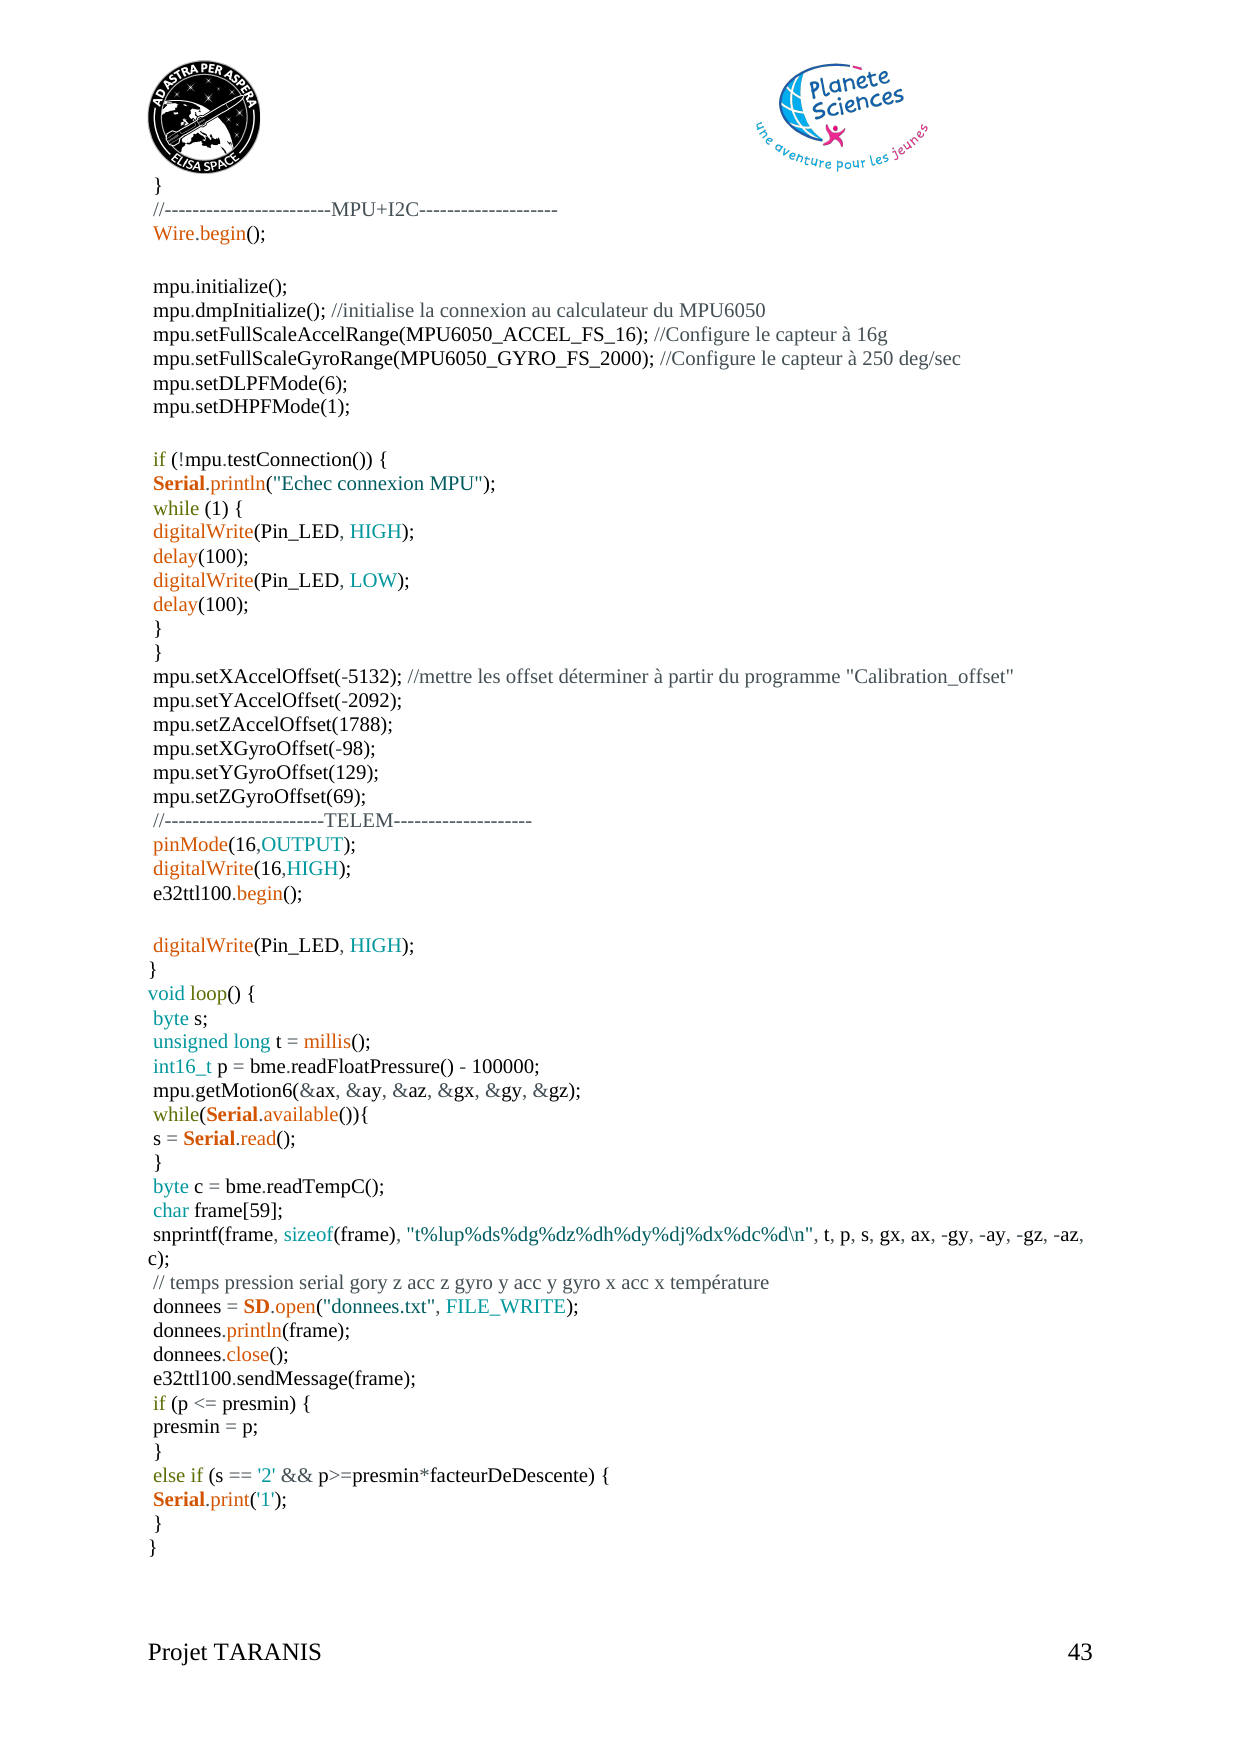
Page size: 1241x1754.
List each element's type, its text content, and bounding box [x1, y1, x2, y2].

text char frame[59]; [148, 1198, 1093, 1222]
text mpu.getMotion6(&ax, &ay, &az, &gx, &gy, &gz); [148, 1078, 1093, 1102]
text snprintf(frame, sizeof(frame), "t%lup%ds%dg%dz%dh%dy%dj%dx%dc%d\n", t, p, s, gx, ax, -gy, -ay, -gz, -az, c); [148, 1222, 1093, 1270]
text Serial.print('1'); [148, 1487, 1093, 1511]
text } [148, 616, 1093, 640]
text } [148, 957, 1093, 981]
text //-----------------------TELEM-------------------- [148, 808, 1093, 832]
picture [147, 60, 261, 174]
text mpu.setXAccelOffset(-5132); //mettre les offset déterminer à partir du programme "Calibration_offset" [148, 664, 1093, 688]
text } [148, 1535, 1093, 1559]
text mpu.setFullScaleGyroRange(MPU6050_GYRO_FS_2000); //Configure le capteur à 250 deg/sec [148, 346, 1093, 370]
text byte s; [148, 1005, 1093, 1029]
picture [751, 59, 930, 174]
text mpu.setDLPFMode(6); [148, 370, 1093, 394]
text e32ttl100.sendMessage(frame); [148, 1366, 1093, 1390]
text if (p <= presmin) { [148, 1390, 1093, 1414]
text s = Serial.read(); [148, 1126, 1093, 1150]
text pinMode(16,OUTPUT); [148, 832, 1093, 856]
text mpu.setYGyroOffset(129); [148, 760, 1093, 784]
text donnees = SD.open("donnees.txt", FILE_WRITE); [148, 1294, 1093, 1318]
text while (1) { [148, 495, 1093, 519]
text } [148, 1511, 1093, 1535]
text mpu.dmpInitialize(); //initialise la connexion au calculateur du MPU6050 [148, 298, 1093, 322]
text int16_t p = bme.readFloatPressure() - 100000; [148, 1053, 1093, 1078]
text //------------------------MPU+I2C-------------------- [148, 197, 1093, 221]
text mpu.setZGyroOffset(69); [148, 784, 1093, 808]
text presmin = p; [148, 1414, 1093, 1438]
text mpu.setXGyroOffset(-98); [148, 736, 1093, 760]
text } [148, 640, 1093, 664]
text mpu.initialize(); [148, 274, 1093, 298]
text digitalWrite(16,HIGH); [148, 856, 1093, 880]
text Wire.begin(); [148, 221, 1093, 245]
text mpu.setDHPFMode(1); [148, 394, 1093, 418]
text void loop() { [148, 981, 1093, 1005]
text delay(100); [148, 543, 1093, 568]
text while(Serial.available()){ [148, 1102, 1093, 1126]
text mpu.setZAccelOffset(1788); [148, 712, 1093, 736]
text donnees.close(); [148, 1342, 1093, 1366]
text } [148, 173, 1093, 197]
text byte c = bme.readTempC(); [148, 1174, 1093, 1198]
text else if (s == '2' && p>=presmin*facteurDeDescente) { [148, 1463, 1093, 1487]
text donnees.println(frame); [148, 1318, 1093, 1342]
text e32ttl100.begin(); [148, 880, 1093, 904]
text Serial.println("Echec connexion MPU"); [148, 471, 1093, 495]
text mpu.setYAccelOffset(-2092); [148, 688, 1093, 712]
text } [148, 1438, 1093, 1463]
text } [148, 1150, 1093, 1174]
text if (!mpu.testConnection()) { [148, 447, 1093, 471]
text digitalWrite(Pin_LED, HIGH); [148, 933, 1093, 957]
text // temps pression serial gory z acc z gyro y acc y gyro x acc x température [148, 1270, 1093, 1294]
text digitalWrite(Pin_LED, HIGH); [148, 519, 1093, 543]
text unsigned long t = millis(); [148, 1029, 1093, 1053]
text delay(100); [148, 592, 1093, 616]
text mpu.setFullScaleAccelRange(MPU6050_ACCEL_FS_16); //Configure le capteur à 16g [148, 322, 1093, 346]
text digitalWrite(Pin_LED, LOW); [148, 568, 1093, 592]
